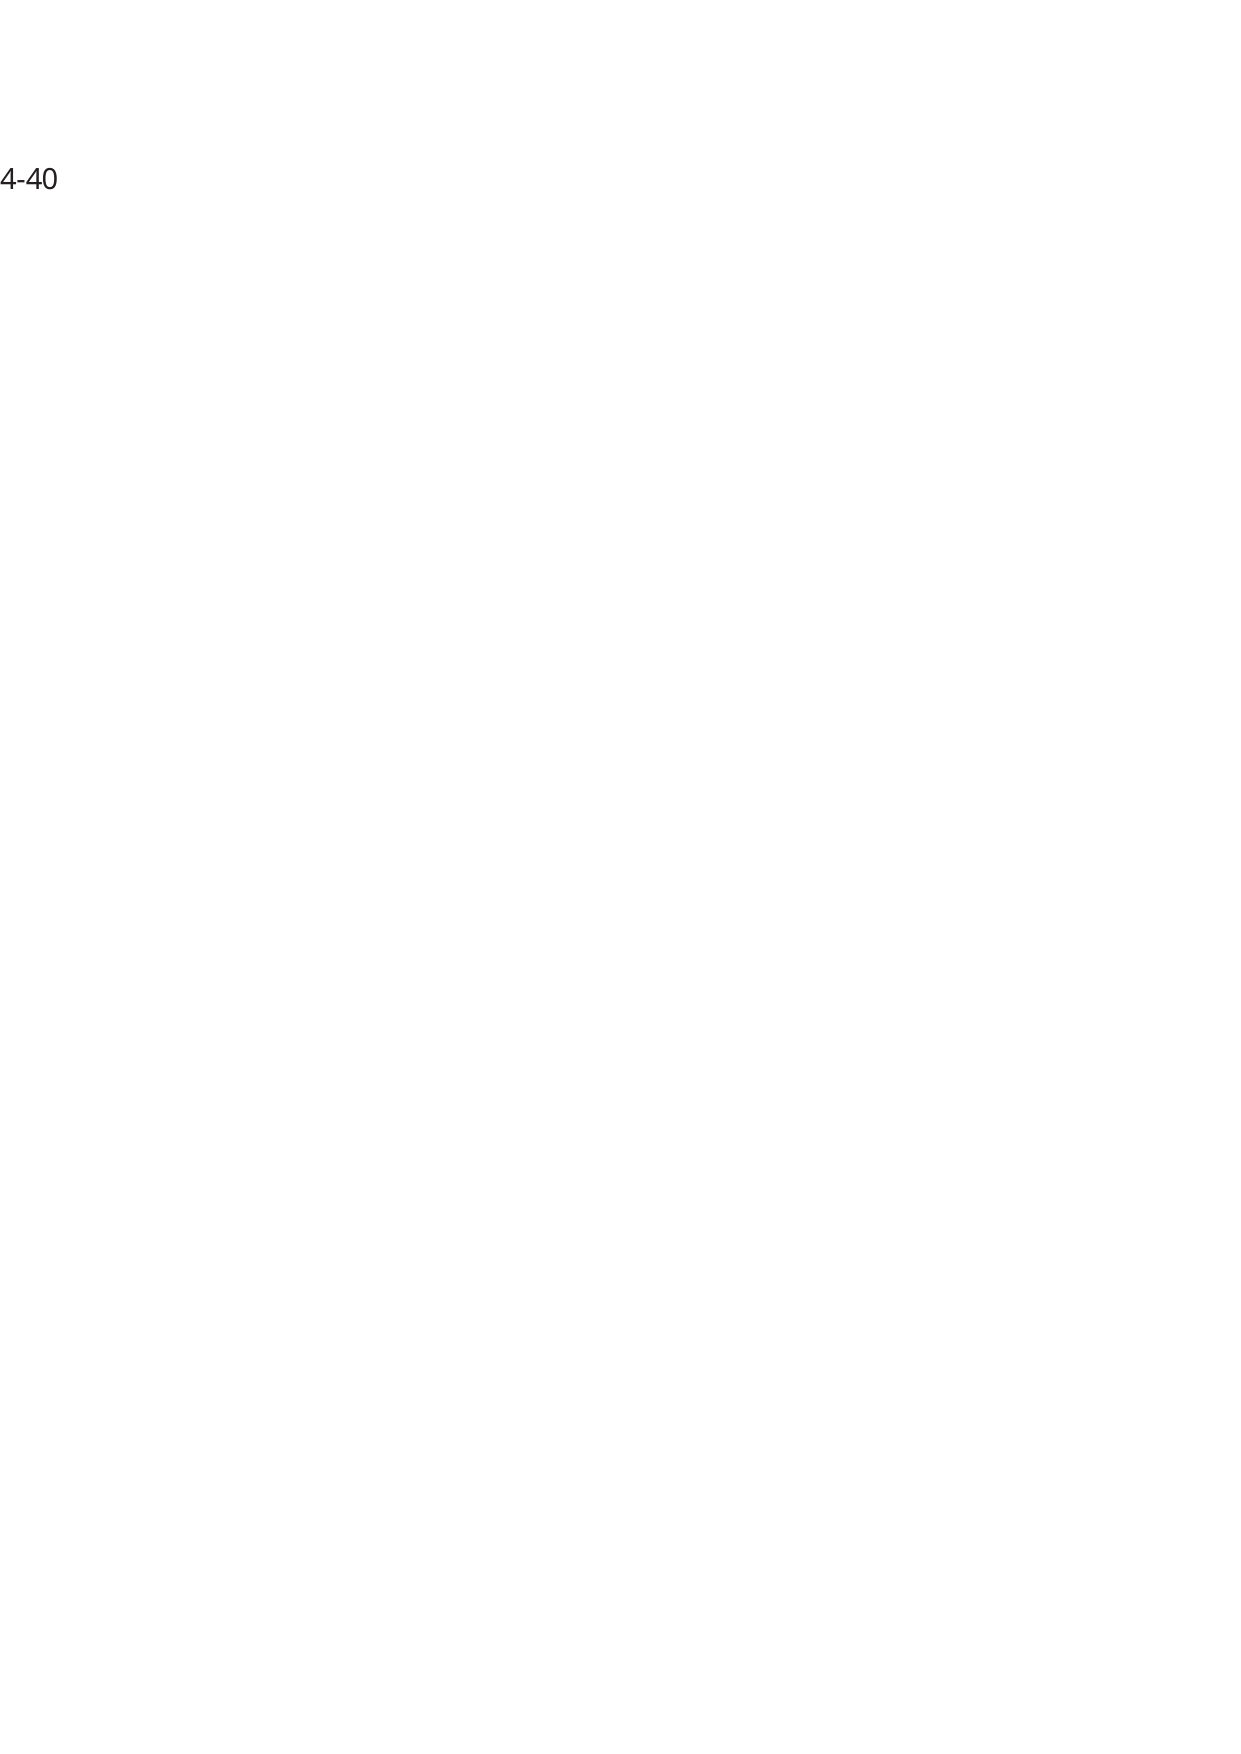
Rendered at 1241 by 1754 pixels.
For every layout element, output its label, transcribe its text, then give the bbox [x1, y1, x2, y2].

subtitle 4-40 [0, 158, 1196, 198]
